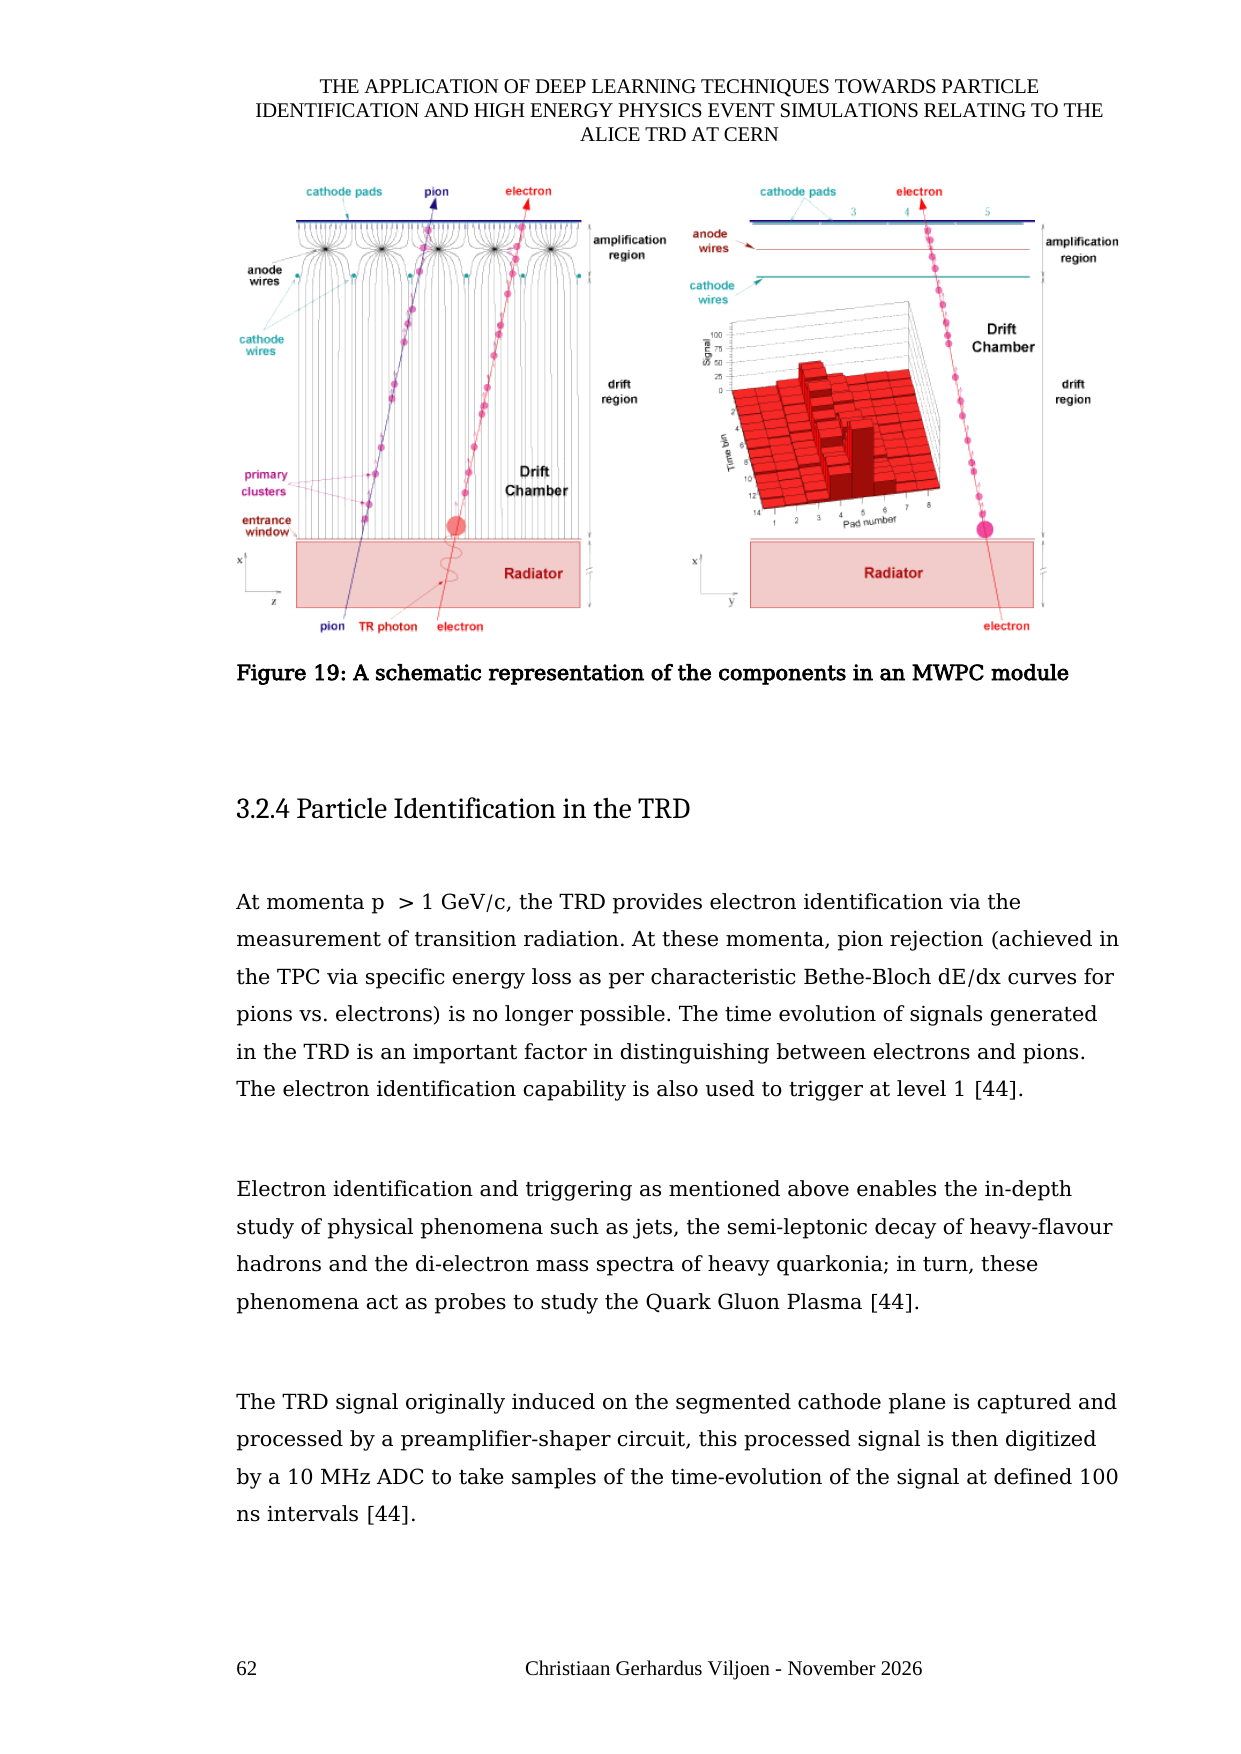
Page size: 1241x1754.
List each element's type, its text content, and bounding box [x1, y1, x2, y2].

text Figure 19: A schematic representation of the components in an MWPC module [236, 659, 1122, 684]
picture [236, 183, 1123, 635]
text At momenta p > 1 GeV/c, the TRD provides electron identification via the measurement of transition radiation. At these momenta, pion rejection (achieved in the TPC via specific energy loss as per characteristic Bethe-Bloch dE/dx curves for pions vs. electrons) is no longer possible. The time evolution of signals generated in the TRD is an important factor in distinguishing between electrons and pions. The electron identification capability is also used to trigger at level 1 . [236, 889, 1122, 1101]
subtitle Particle Identification in the TRD [236, 793, 1122, 826]
text The TRD signal originally induced on the segmented cathode plane is captured and processed by a preamplifier-shaper circuit, this processed signal is then digitized by a 10 MHz ADC to take samples of the time-evolution of the signal at defined 100 ns intervals . [236, 1389, 1122, 1526]
text Electron identification and triggering as mentioned above enables the in-depth study of physical phenomena such as jets, the semi-leptonic decay of heavy-flavour hadrons and the di-electron mass spectra of heavy quarkonia; in turn, these phenomena act as probes to study the Quark Gluon Plasma . [236, 1176, 1122, 1314]
